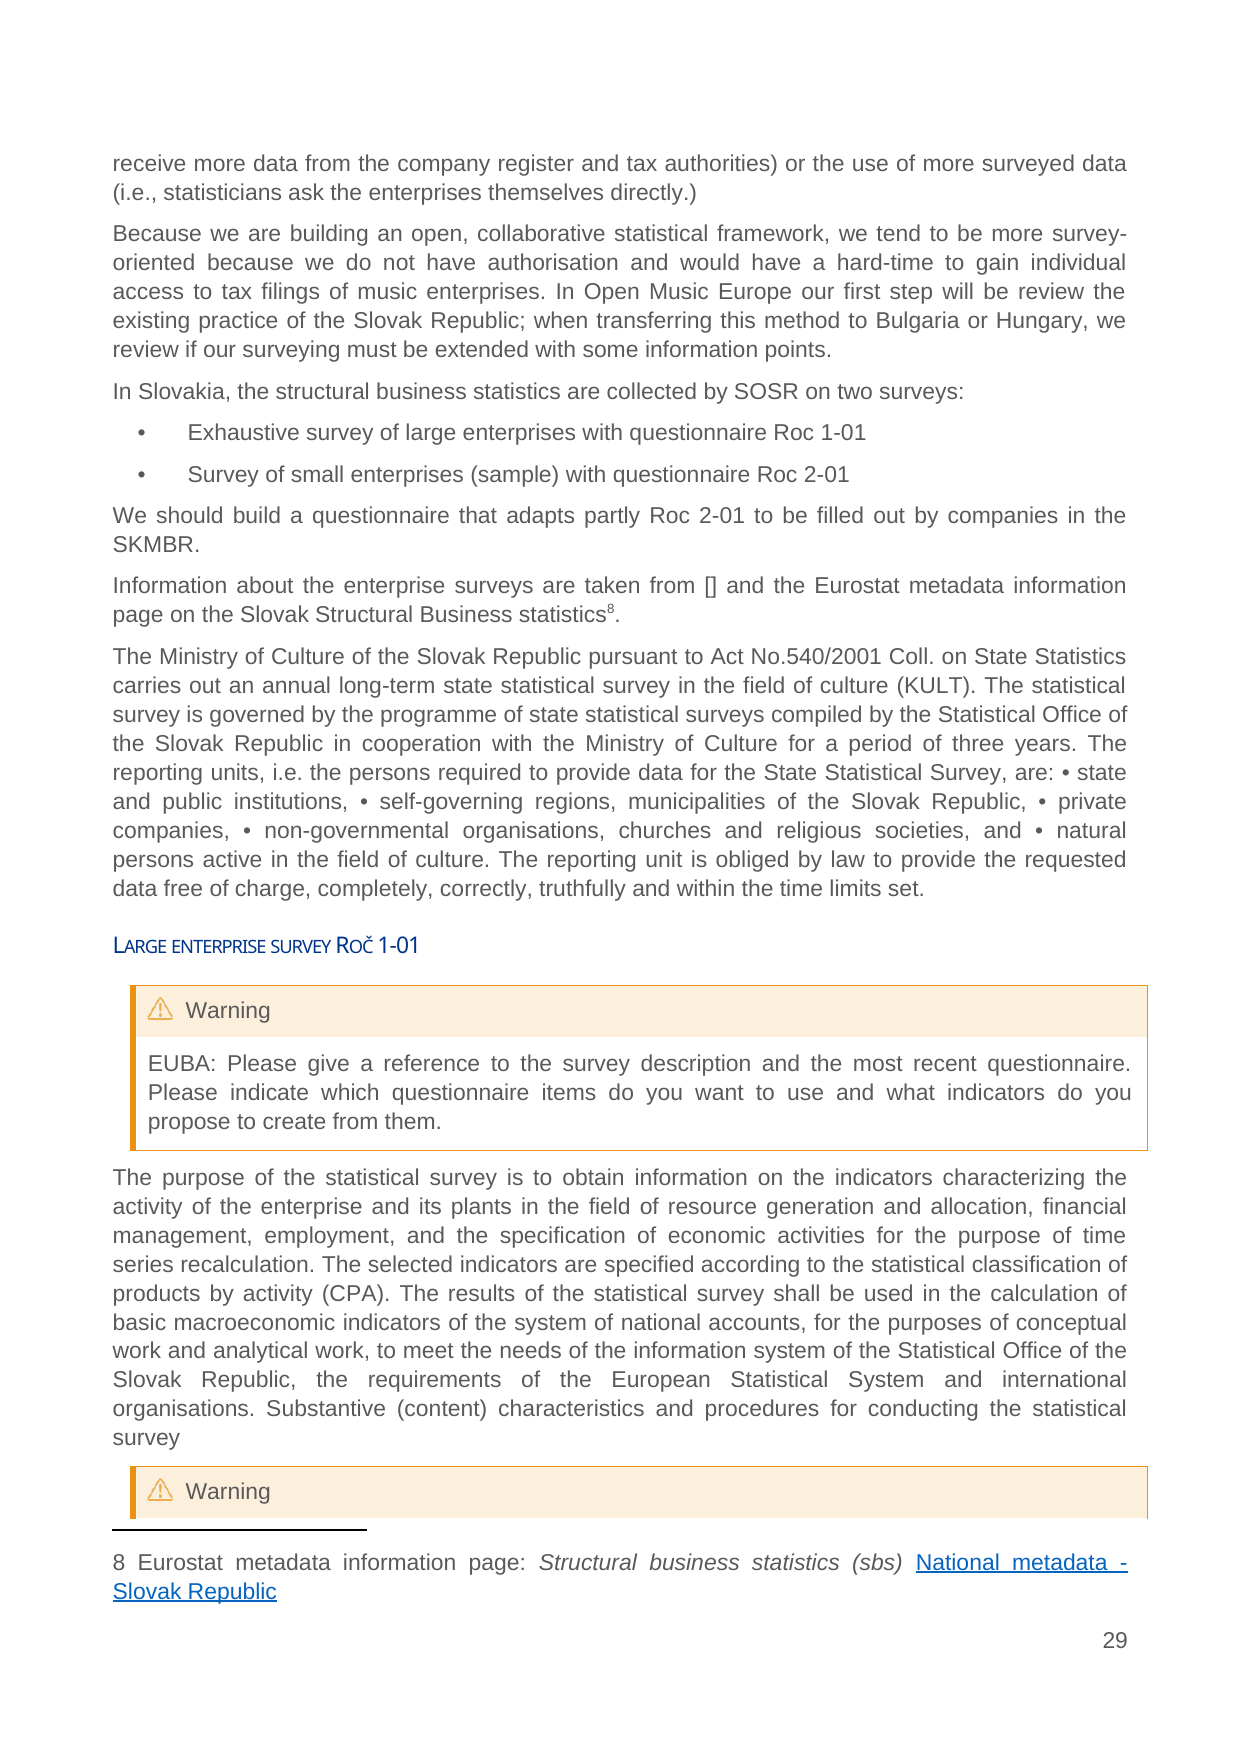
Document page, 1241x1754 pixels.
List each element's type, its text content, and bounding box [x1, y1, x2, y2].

table_header Warning [136, 1467, 1147, 1518]
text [112, 150, 1128, 205]
text In Slovakia, the structural business statistics are collected by SOSR on two surveys: [112, 378, 1128, 404]
table_header Warning [136, 986, 1147, 1037]
text The purpose of the statistical survey is to obtain information on the indicators characterizing the activity of the enterprise and its plants in the field of resource generation and allocation, financial management, employment, and the specification of economic activities for the purpose of time series recalculation. The selected indicators are specified according to the statistical classification of products by activity (CPA). The results of the statistical survey shall be used in the calculation of basic macroeconomic indicators of the system of national accounts, for the purposes of conceptual work and analytical work, to meet the needs of the information system of the Statistical Office of the Slovak Republic, the requirements of the European Statistical System and international organisations. Substantive (content) characteristics and procedures for conducting the statistical survey [112, 1164, 1128, 1451]
picture [147, 1476, 173, 1502]
text We should build a questionnaire that adapts partly Roc 2-01 to be filled out by companies in the SKMBR. [112, 502, 1128, 557]
text Information about the enterprise surveys are taken from [] and the Eurostat metadata information page on the Slovak Structural Business statistics. [112, 572, 1128, 628]
text The Ministry of Culture of the Slovak Republic pursuant to Act No.540/2001 Coll. on State Statistics carries out an annual long-term state statistical survey in the field of culture (KULT). The statistical survey is governed by the programme of state statistical surveys compiled by the Statistical Office of the Slovak Republic in cooperation with the Ministry of Culture for a period of three years. The reporting units, i.e. the persons required to provide data for the State Statistical Survey, are: • state and public institutions, • self-governing regions, municipalities of the Slovak Republic, • private companies, • non-governmental organisations, churches and religious societies, and • natural persons active in the field of culture. The reporting unit is obliged by law to provide the requested data free of charge, completely, correctly, truthfully and within the time limits set. [112, 643, 1128, 901]
list Exhaustive survey of large enterprises with questionnaire Roc 1-01 [137, 419, 1128, 446]
subtitle Large enterprise survey Roč 1-01 [112, 928, 1128, 960]
text Because we are building an open, collaborative statistical framework, we tend to be more survey-oriented because we do not have authorisation and would have a hard-time to gain individual access to tax filings of music enterprises. In Open Music Europe our first step will be review the existing practice of the Slovak Republic; when transferring this method to Bulgaria or Hungary, we review if our surveying must be extended with some information points. [112, 220, 1128, 363]
table_cell EUBA: Please give a reference to the survey description and the most recent questionnaire. Please indicate which questionnaire items do you want to use and what indicators do you propose to create from them. [136, 1038, 1147, 1150]
list Survey of small enterprises (sample) with questionnaire Roc 2-01 [137, 461, 1128, 487]
picture [147, 995, 173, 1021]
